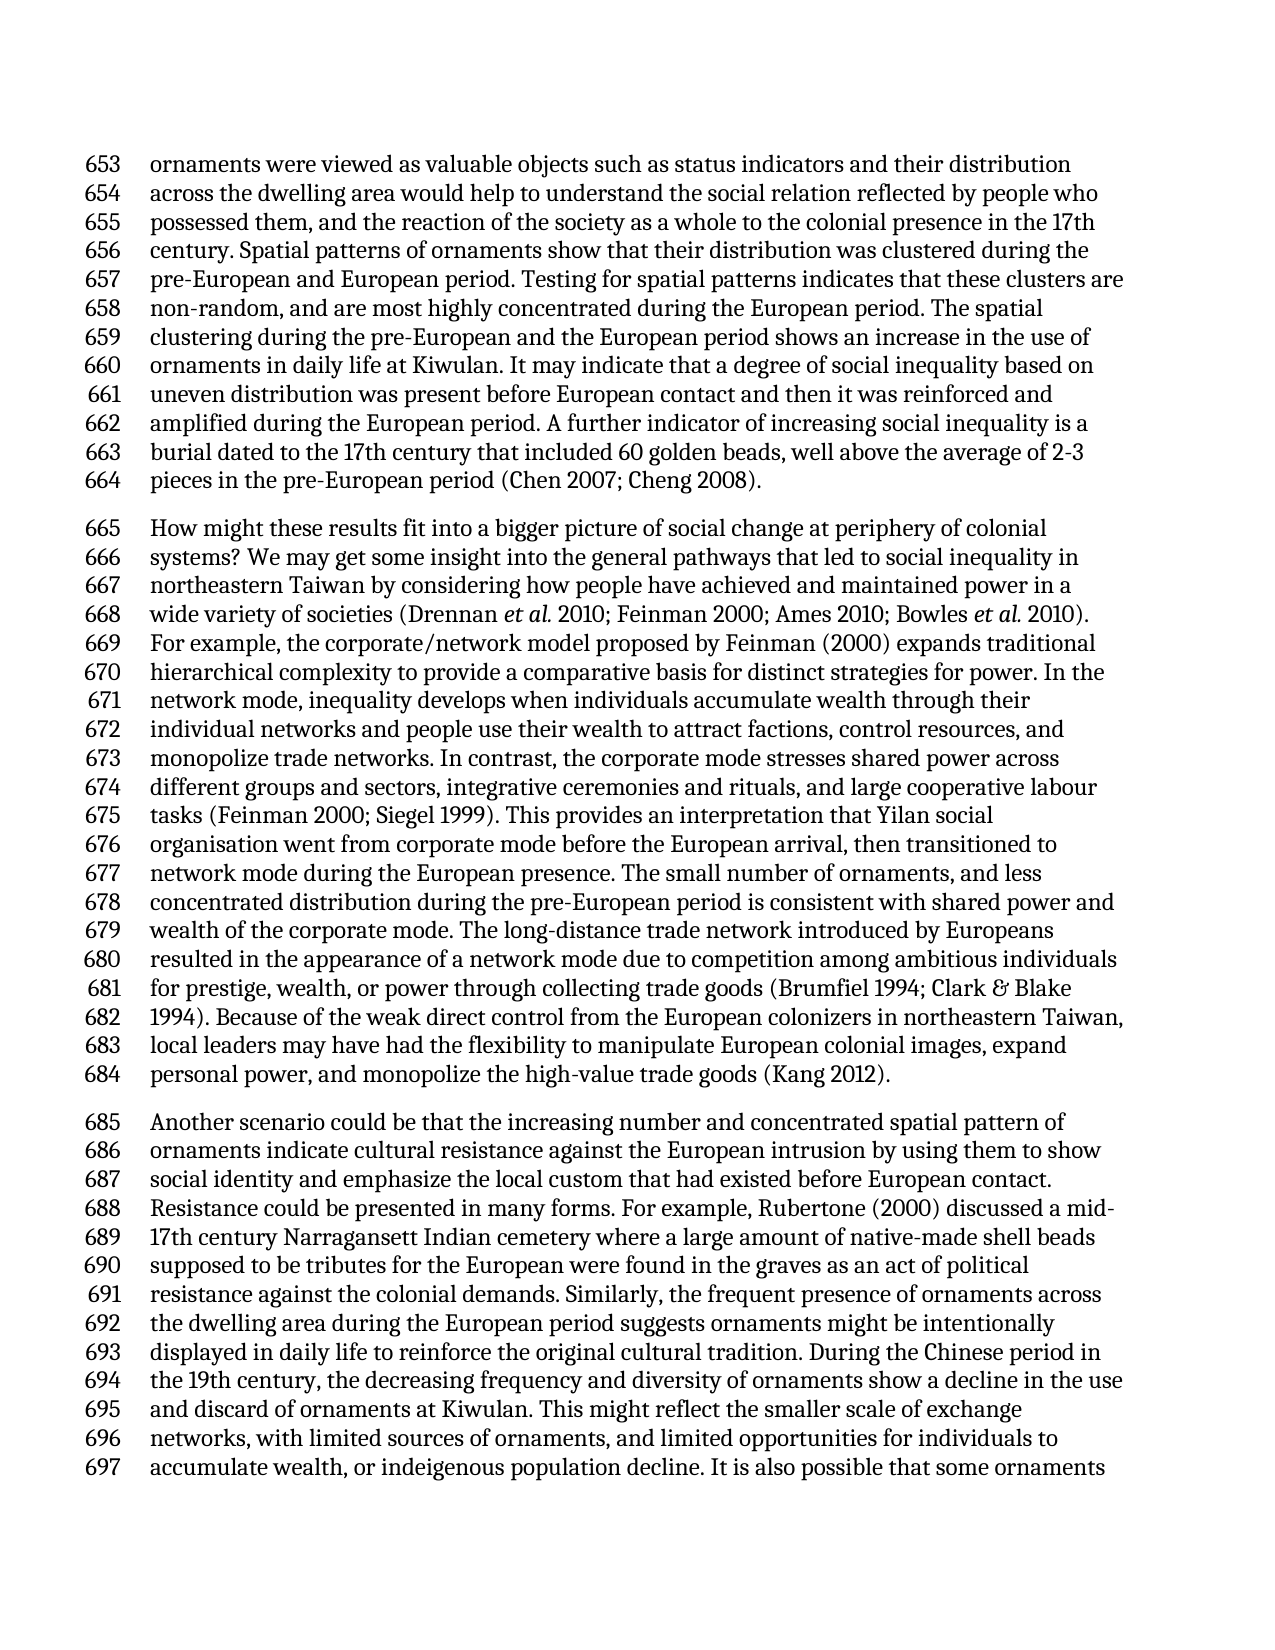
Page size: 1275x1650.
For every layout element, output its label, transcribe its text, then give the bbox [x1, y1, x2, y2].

text How might these results fit into a bigger picture of social change at periphery of colonial systems? We may get some insight into the general pathways that led to social inequality in northeastern Taiwan by considering how people have achieved and maintained power in a wide variety of societies (Drennan et al. 2010; Feinman 2000; Ames 2010; Bowles et al. 2010). For example, the corporate/network model proposed by Feinman (2000) expands traditional hierarchical complexity to provide a comparative basis for distinct strategies for power. In the network mode, inequality develops when individuals accumulate wealth through their individual networks and people use their wealth to attract factions, control resources, and monopolize trade networks. In contrast, the corporate mode stresses shared power across different groups and sectors, integrative ceremonies and rituals, and large cooperative labour tasks (Feinman 2000; Siegel 1999). This provides an interpretation that Yilan social organisation went from corporate mode before the European arrival, then transitioned to network mode during the European presence. The small number of ornaments, and less concentrated distribution during the pre-European period is consistent with shared power and wealth of the corporate mode. The long-distance trade network introduced by Europeans resulted in the appearance of a network mode due to competition among ambitious individuals for prestige, wealth, or power through collecting trade goods (Brumfiel 1994; Clark & Blake 1994). Because of the weak direct control from the European colonizers in northeastern Taiwan, local leaders may have had the flexibility to manipulate European colonial images, expand personal power, and monopolize the high-value trade goods (Kang 2012). [150, 514, 1125, 1089]
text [150, 150, 1125, 495]
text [150, 1107, 1125, 1481]
